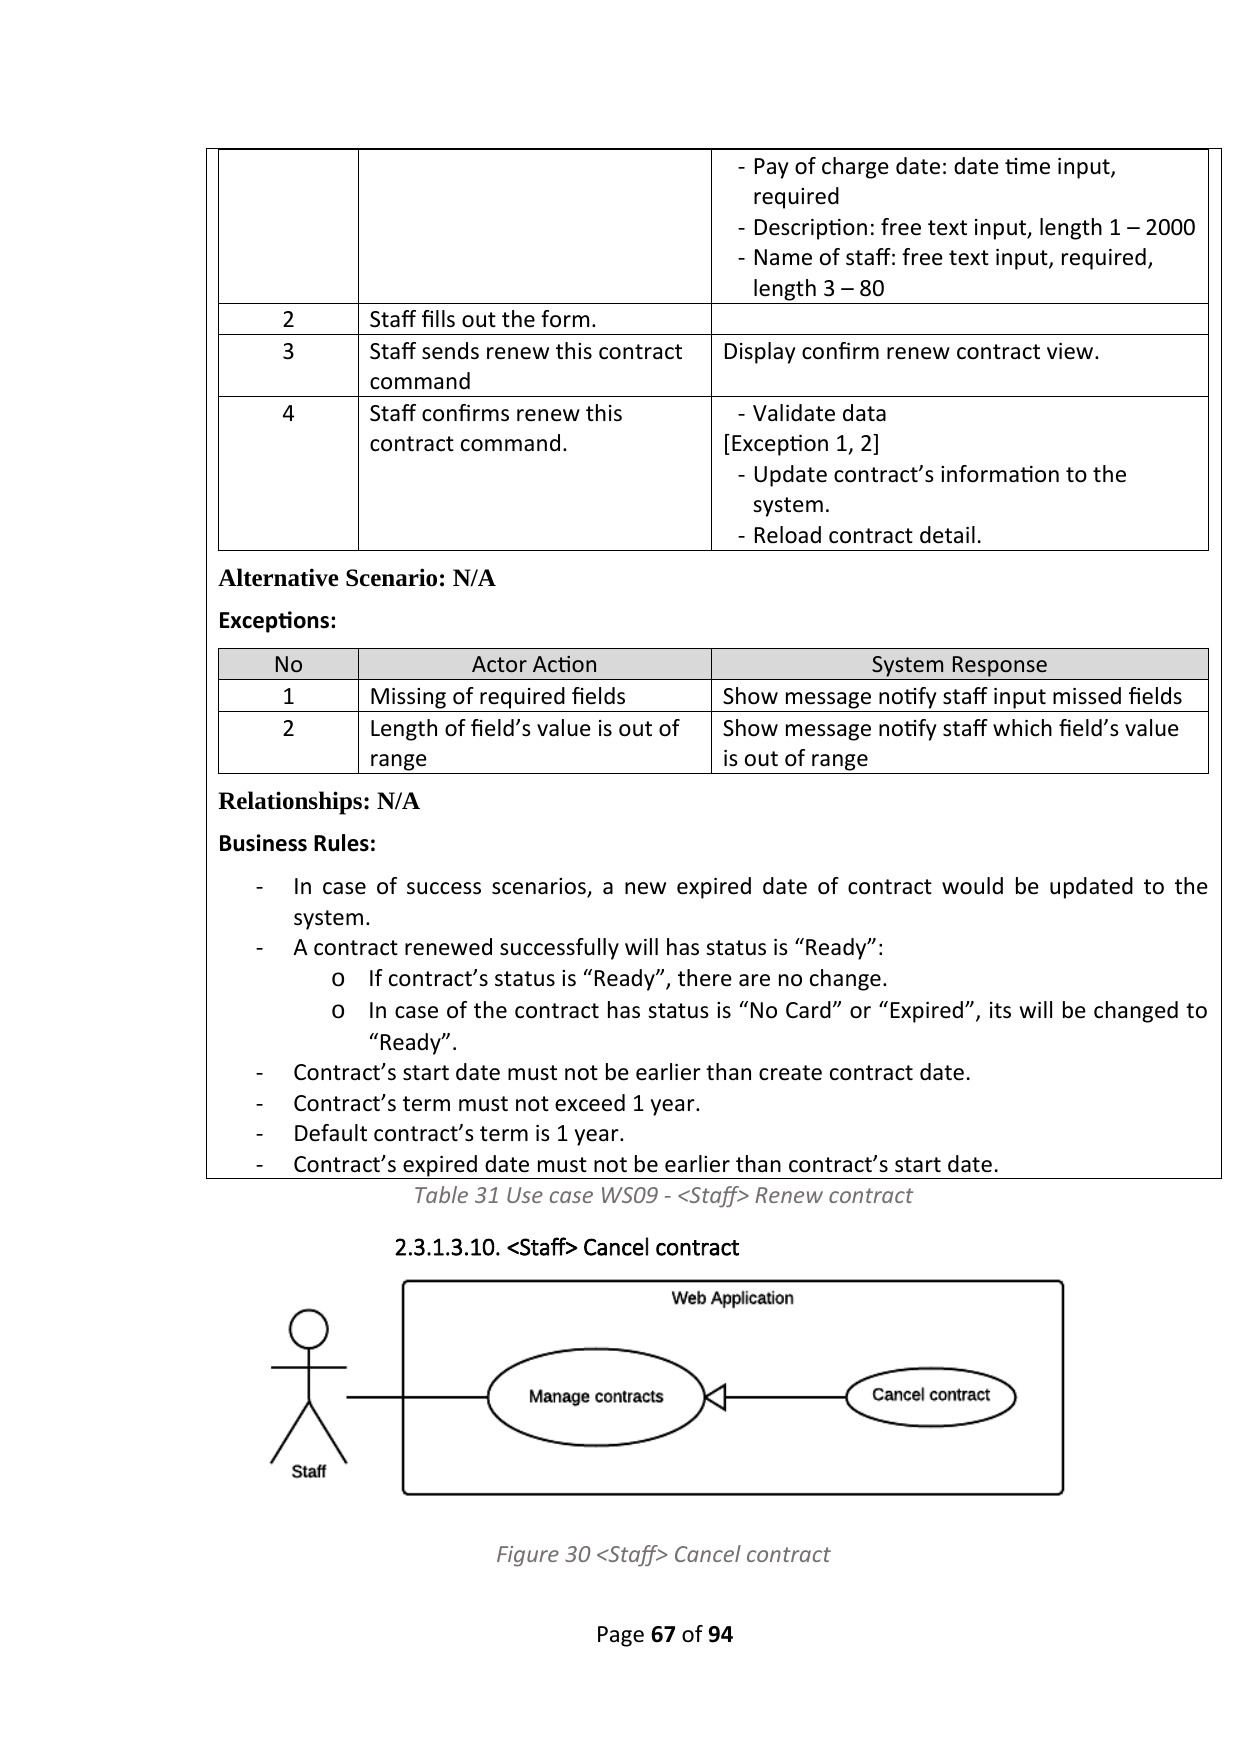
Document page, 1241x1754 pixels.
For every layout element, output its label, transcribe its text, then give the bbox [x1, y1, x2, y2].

picture [236, 1263, 1092, 1519]
text Table 31 Use case WS09 - <Staff> Renew contract [207, 1179, 1122, 1210]
text Figure 30 <Staff> Cancel contract [207, 1538, 1122, 1568]
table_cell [207, 149, 1221, 1178]
subtitle <Staff> Cancel contract [394, 1231, 1122, 1261]
